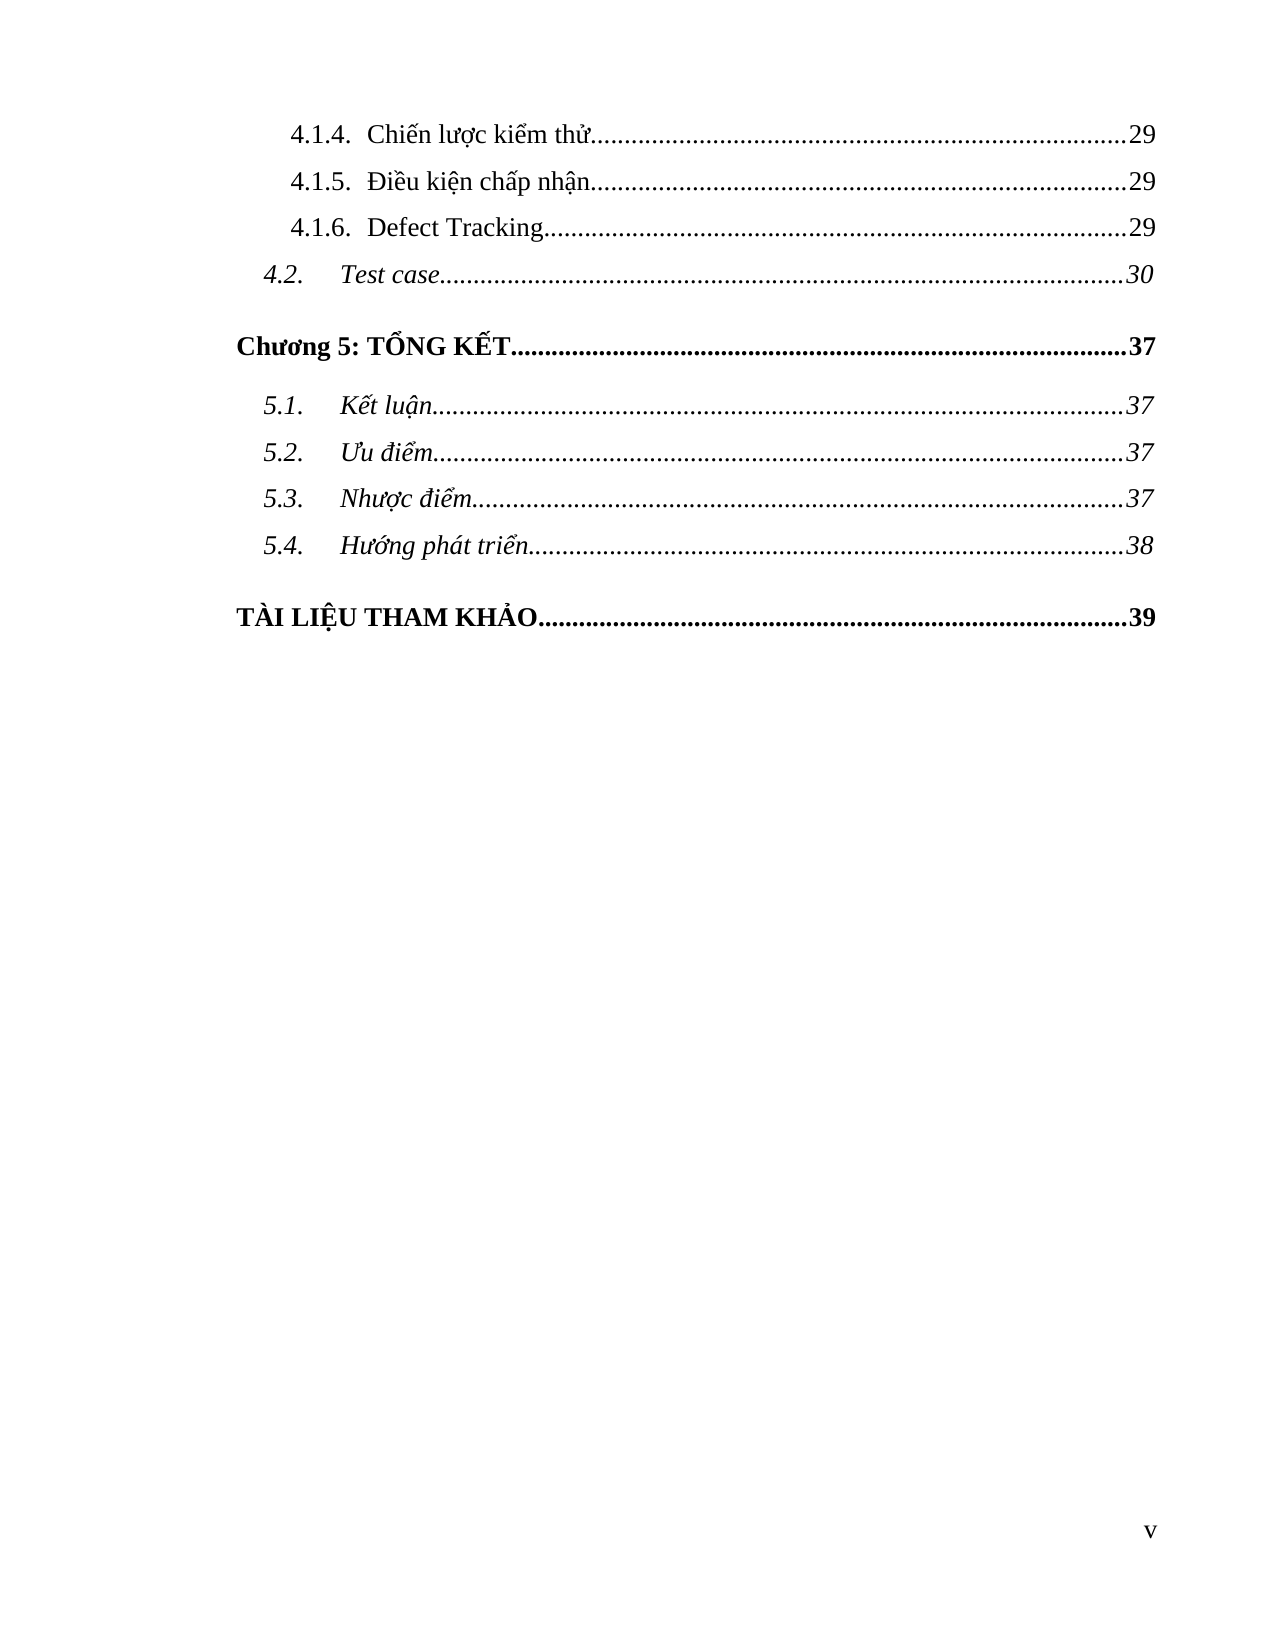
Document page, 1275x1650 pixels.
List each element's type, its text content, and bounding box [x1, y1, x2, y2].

text 4.2. Test case 30 [204, 258, 1157, 289]
text 5.1. Kết luận 37 [204, 389, 1157, 420]
text 5.4. Hướng phát triển 38 [204, 529, 1157, 560]
text 4.1.6. Defect Tracking 29 [231, 211, 1157, 243]
text 5.3. Nhược điểm 37 [204, 482, 1157, 513]
text 4.1.5. Điều kiện chấp nhận 29 [231, 165, 1157, 196]
text 5.2. Ưu điểm 37 [204, 436, 1157, 467]
text 4.1.4. Chiến lược kiểm thử 29 [231, 118, 1157, 149]
text Chương 5: TỔNG KẾT 37 [177, 330, 1157, 361]
text TÀI LIỆU THAM KHẢO 39 [177, 601, 1157, 632]
